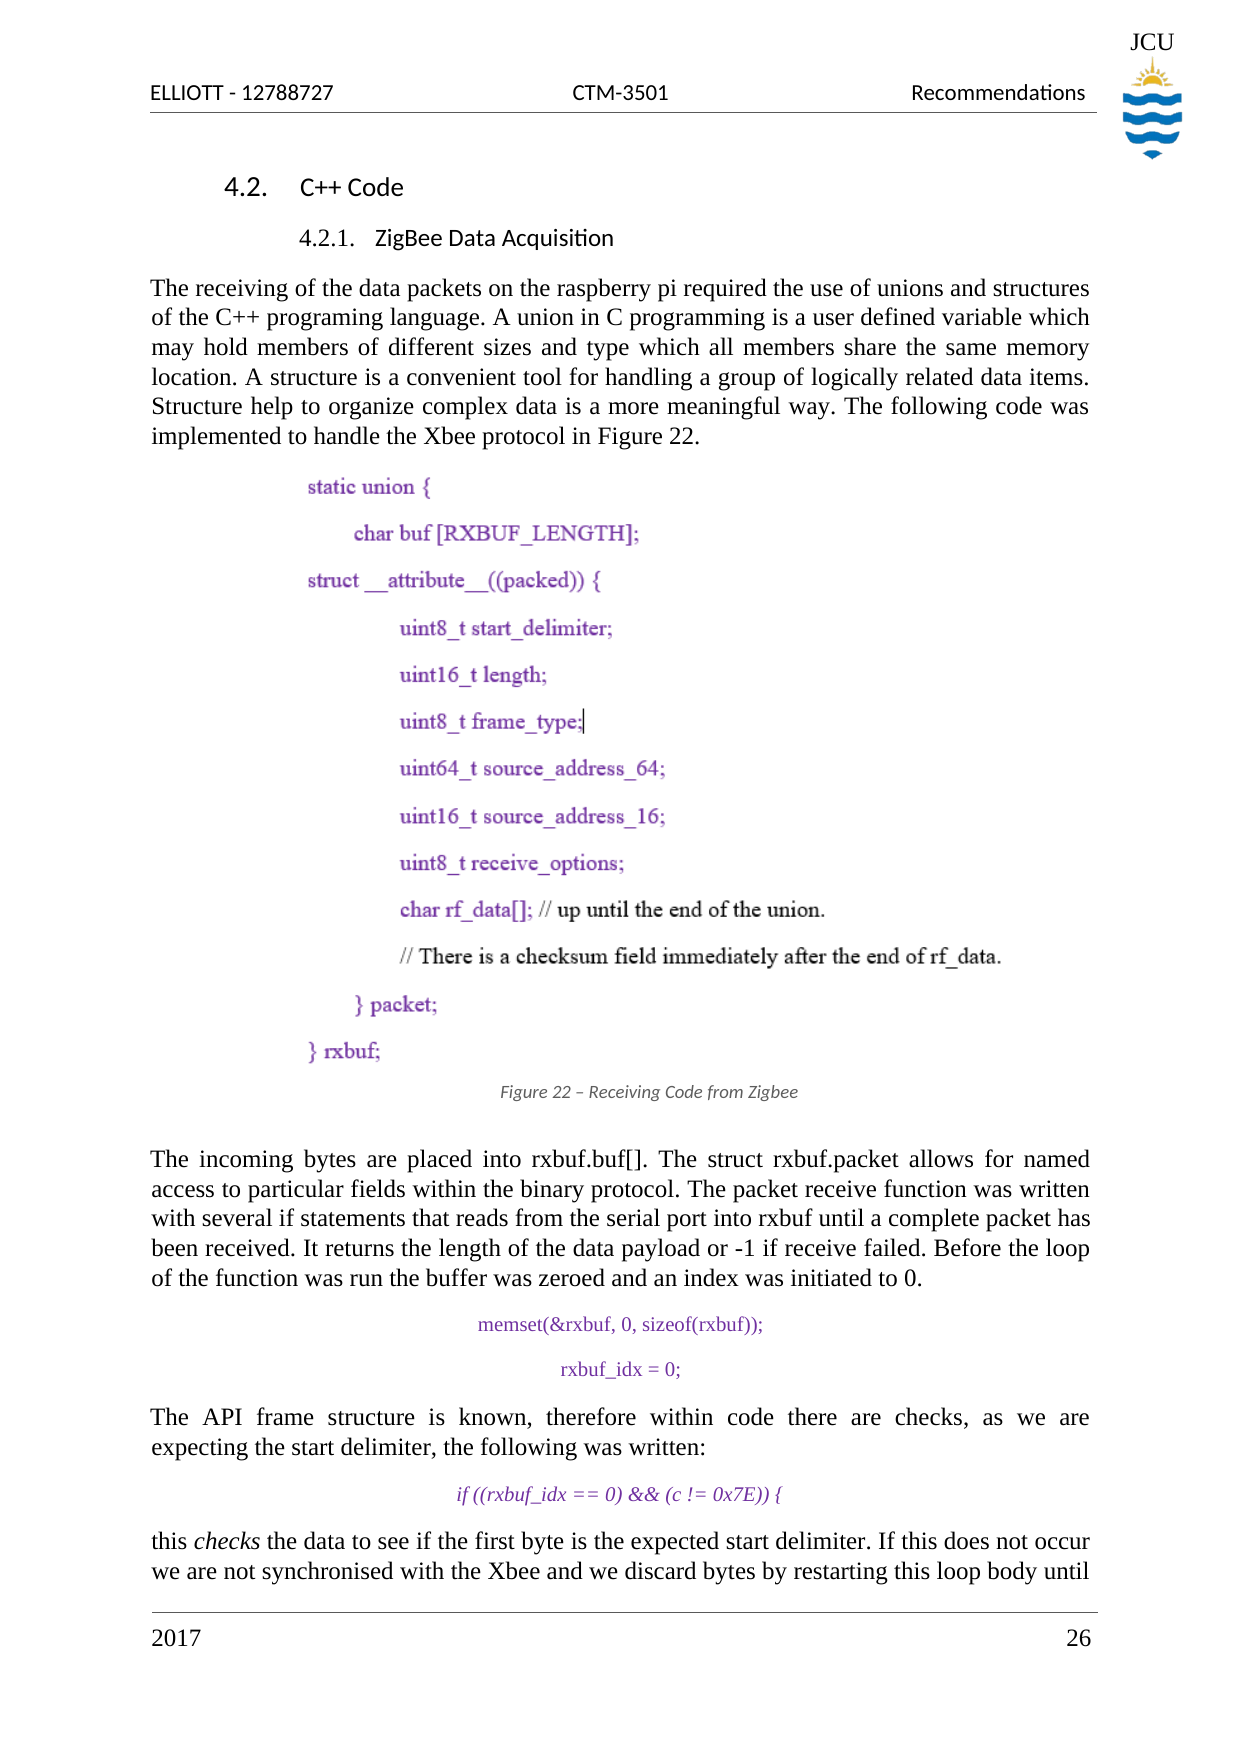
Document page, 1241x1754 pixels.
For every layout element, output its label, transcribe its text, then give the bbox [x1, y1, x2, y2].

text The API frame structure is known, therefore within code there are checks, as we are expecting the start delimiter, the following was written: [150, 1402, 1091, 1461]
picture [1118, 53, 1188, 165]
text The receiving of the data packets on the raspberry pi required the use of unions and structures of the C++ programing language. A union in C programming is a user defined variable which may hold members of different sizes and type which all members share the same memory location. A structure is a convenient tool for handling a group of logically related data items. Structure help to organize complex data is a more meaningful way. The following code was implemented to handle the Xbee protocol in Figure 22. [150, 273, 1091, 449]
subtitle C++ Code [224, 168, 1091, 204]
picture [300, 470, 1001, 1071]
text rxbuf_idx = 0; [150, 1357, 1091, 1381]
text memset(&rxbuf, 0, sizeof(rxbuf)); [150, 1312, 1091, 1336]
text if ((rxbuf_idx == 0) && (c != 0x7E)) { [150, 1482, 1091, 1506]
subtitle ZigBee Data Acquisition [299, 222, 1091, 253]
text The incoming bytes are placed into rxbuf.buf[]. The struct rxbuf.packet allows for named access to particular fields within the binary protocol. The packet receive function was written with several if statements that reads from the serial port into rxbuf until a complete packet has been received. It returns the length of the data payload or -1 if receive failed. Before the loop of the function was run the buffer was zeroed and an index was initiated to 0. [150, 1144, 1091, 1291]
